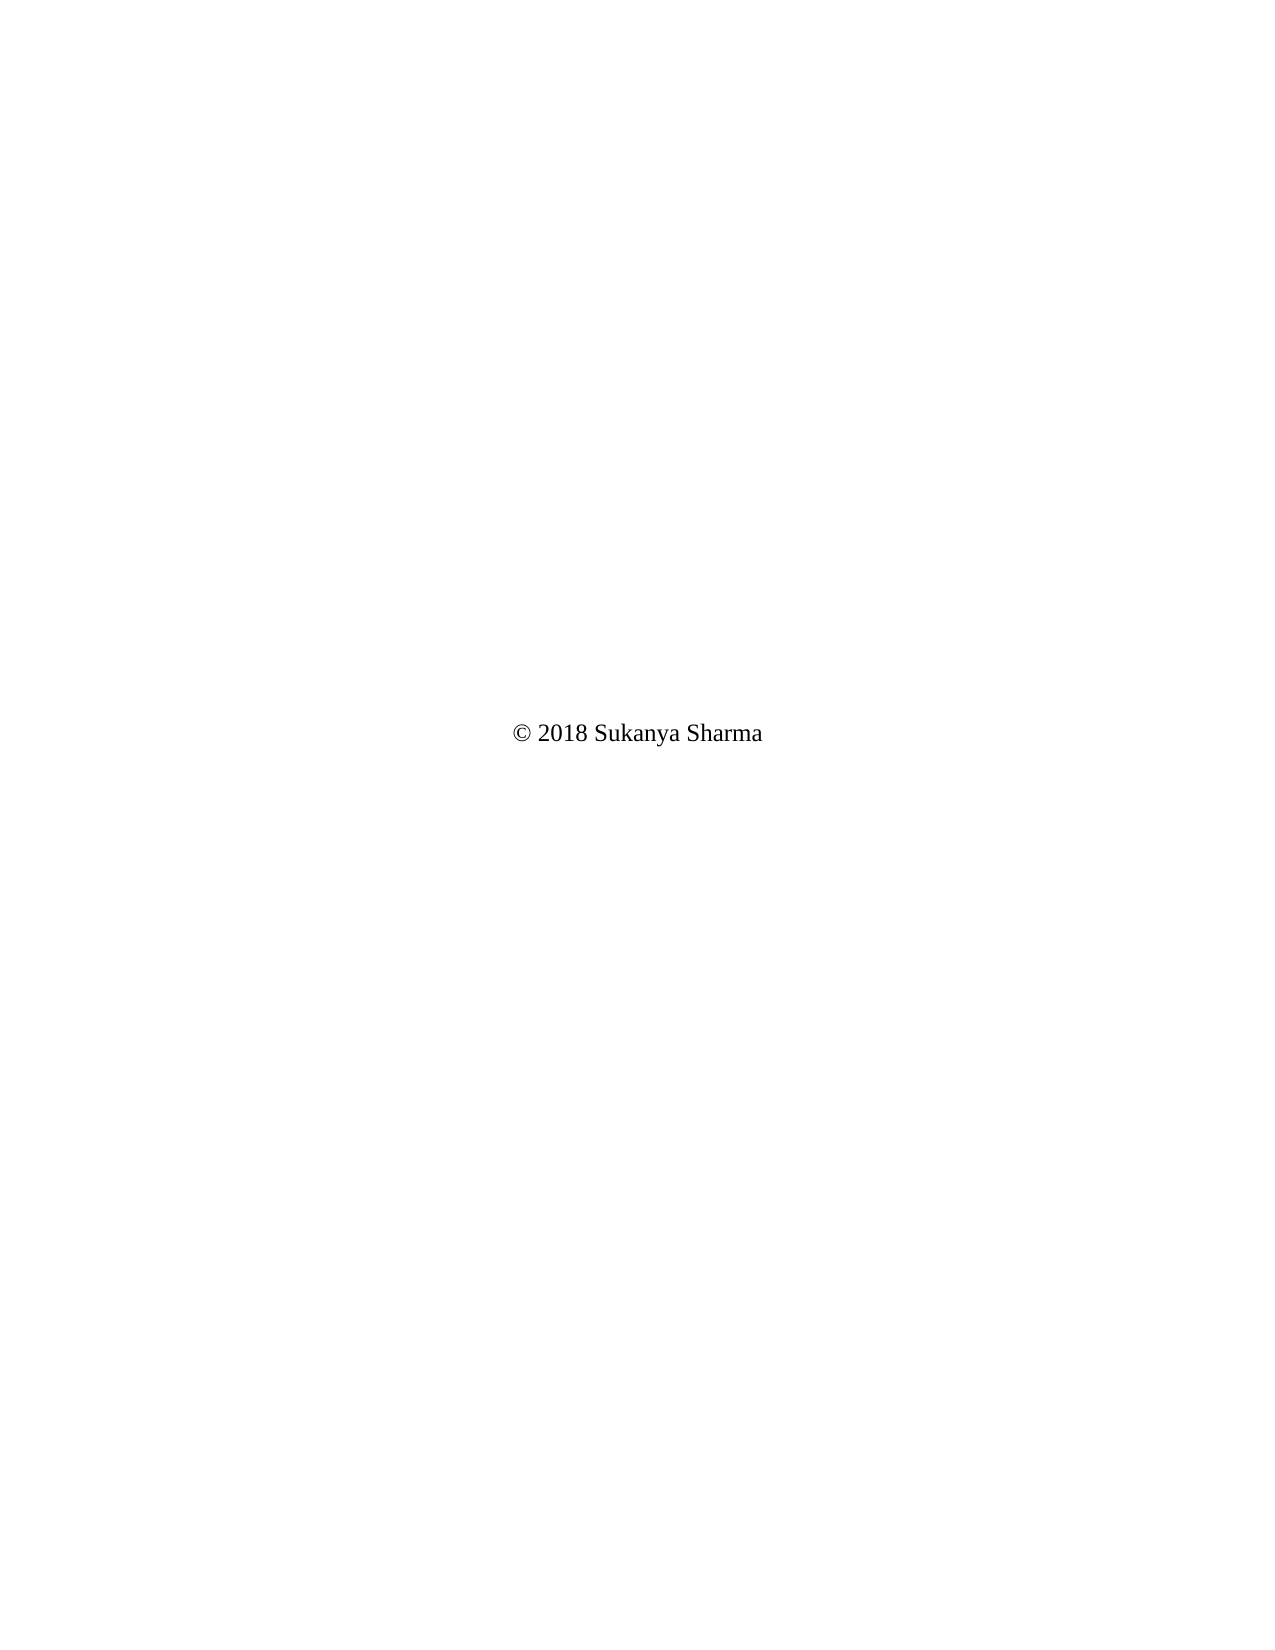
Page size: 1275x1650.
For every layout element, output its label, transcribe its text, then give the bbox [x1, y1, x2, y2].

text © 2018 Sukanya Sharma [150, 718, 1125, 747]
